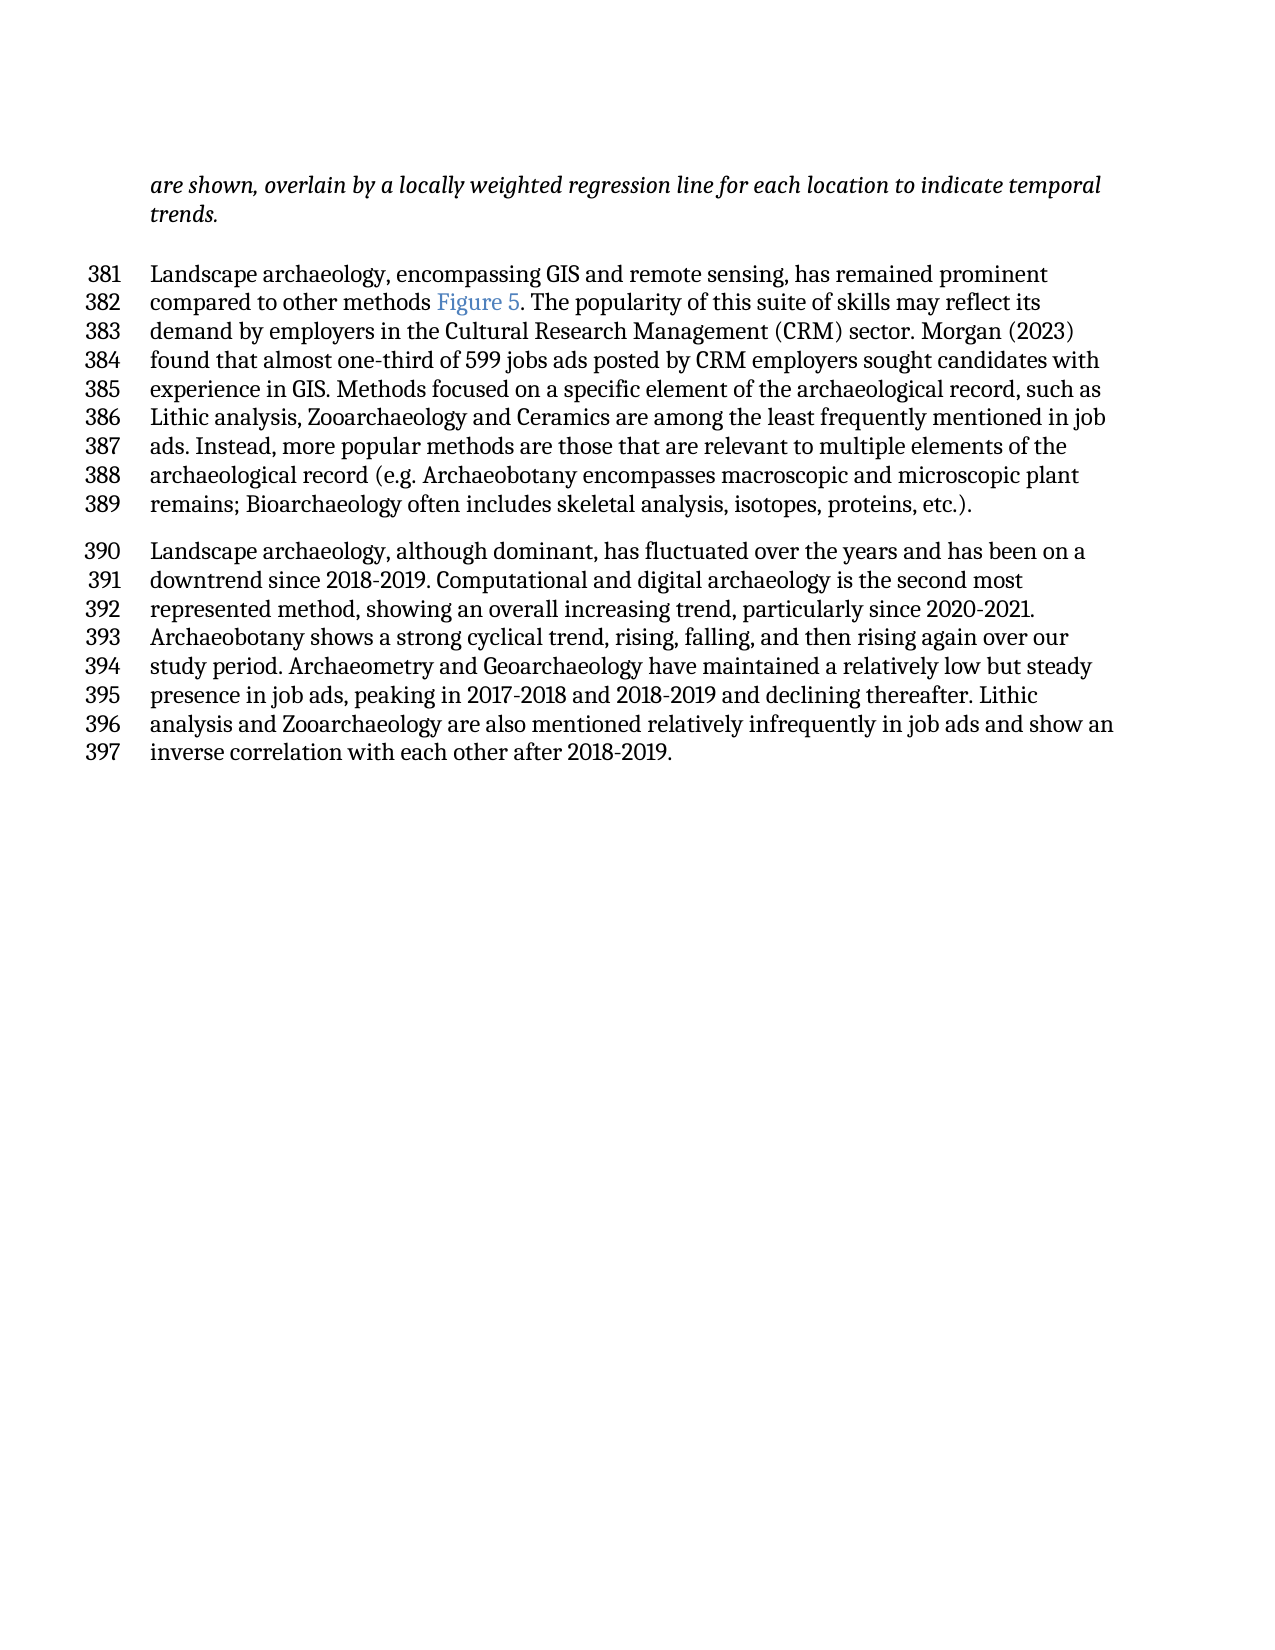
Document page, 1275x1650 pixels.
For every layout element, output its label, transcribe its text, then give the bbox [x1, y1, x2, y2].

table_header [139, 150, 1114, 241]
text Landscape archaeology, although dominant, has fluctuated over the years and has been on a downtrend since 2018-2019. Computational and digital archaeology is the second most represented method, showing an overall increasing trend, particularly since 2020-2021. Archaeobotany shows a strong cyclical trend, rising, falling, and then rising again over our study period. Archaeometry and Geoarchaeology have maintained a relatively low but steady presence in job ads, peaking in 2017-2018 and 2018-2019 and declining thereafter. Lithic analysis and Zooarchaeology are also mentioned relatively infrequently in job ads and show an inverse correlation with each other after 2018-2019. [150, 537, 1125, 767]
text Landscape archaeology, encompassing GIS and remote sensing, has remained prominent compared to other methods Figure 5. The popularity of this suite of skills may reflect its demand by employers in the Cultural Research Management (CRM) sector. Morgan (2023) found that almost one-third of 599 jobs ads posted by CRM employers sought candidates with experience in GIS. Methods focused on a specific element of the archaeological record, such as Lithic analysis, Zooarchaeology and Ceramics are among the least frequently mentioned in job ads. Instead, more popular methods are those that are relevant to multiple elements of the archaeological record (e.g. Archaeobotany encompasses macroscopic and microscopic plant remains; Bioarchaeology often includes skeletal analysis, isotopes, proteins, etc.). [150, 259, 1125, 518]
